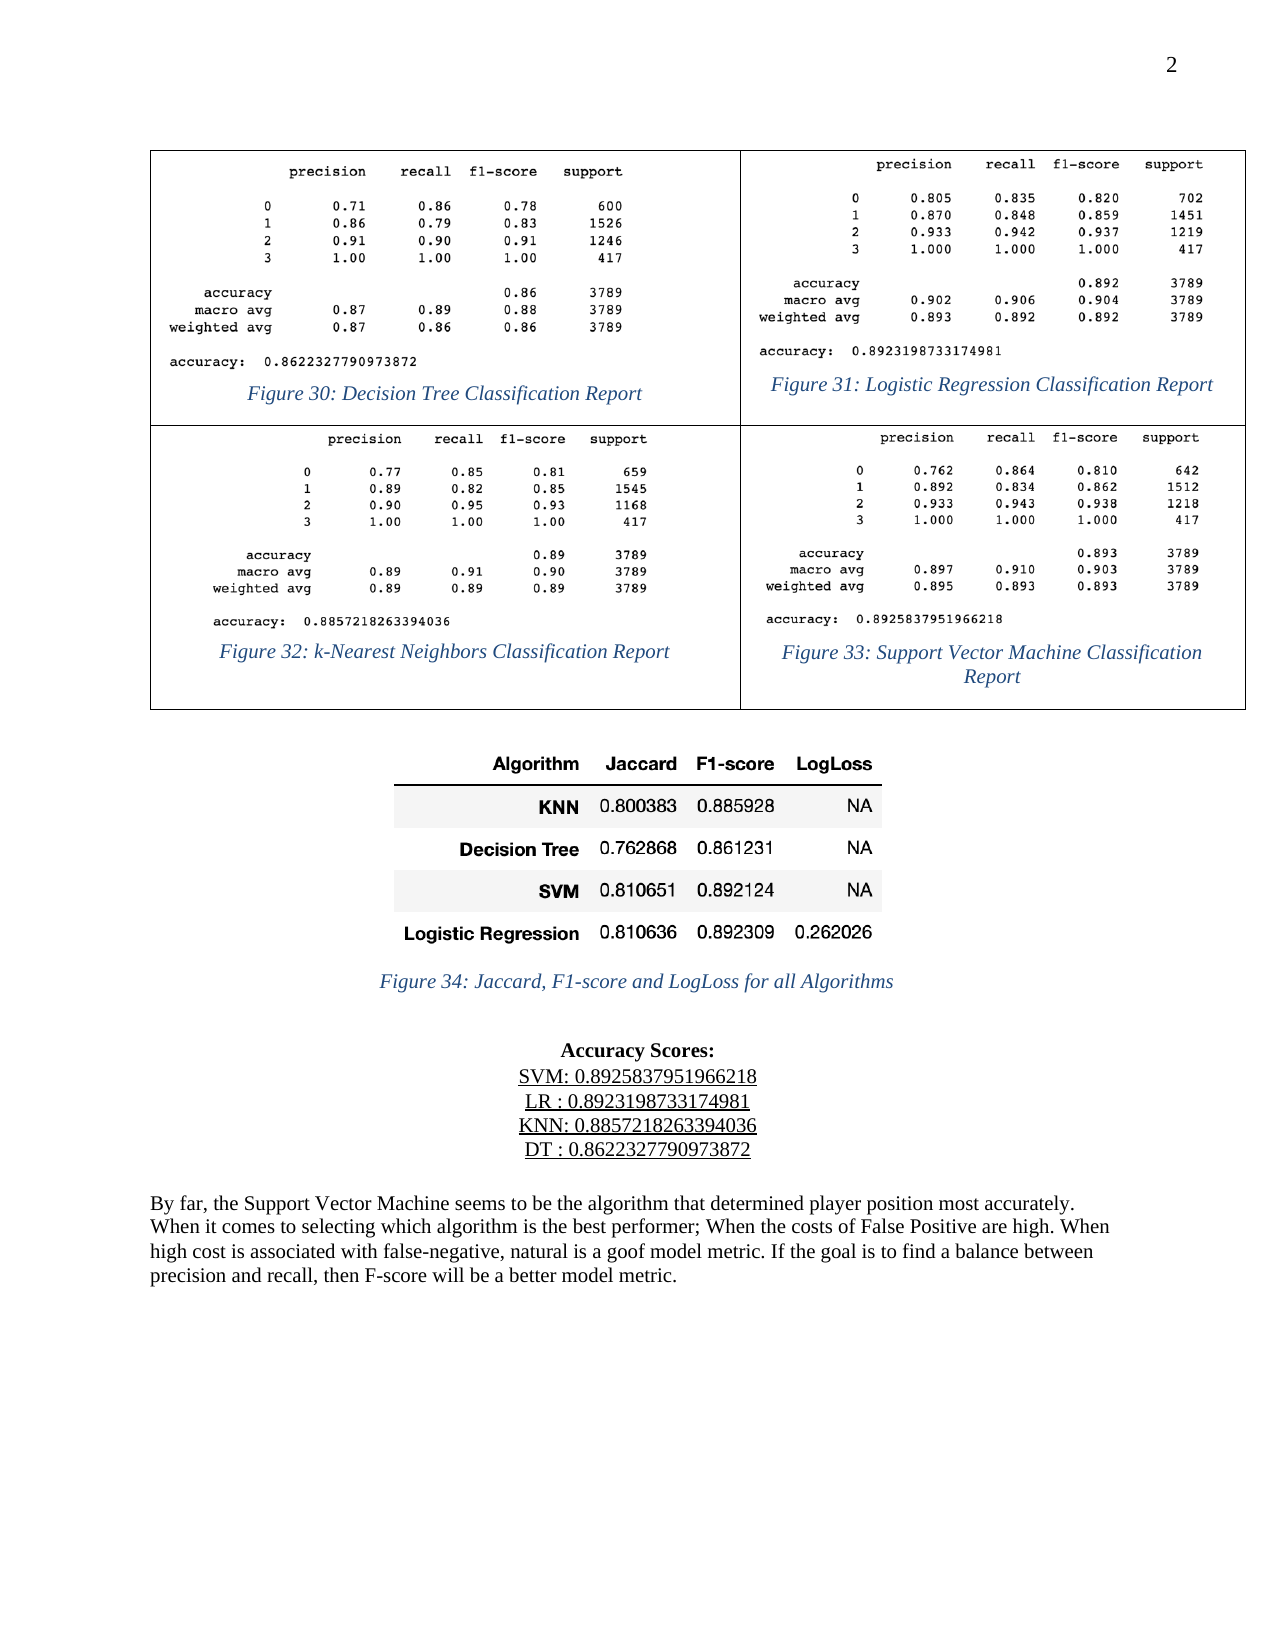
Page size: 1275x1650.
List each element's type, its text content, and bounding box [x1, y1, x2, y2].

picture [161, 158, 647, 380]
text Figure 34: Jaccard, F1-score and LogLoss for all Algorithms [150, 969, 1125, 993]
table_cell Figure 32: k-Nearest Neighbors Classification Report [151, 426, 740, 709]
picture [203, 426, 688, 639]
table_header Figure 31: Logistic Regression Classification Report [741, 151, 1245, 425]
table_cell Figure 33: Support Vector Machine Classification Report [741, 426, 1245, 709]
picture [375, 742, 900, 970]
picture [751, 426, 1237, 640]
picture [751, 151, 1237, 372]
table_cell SVM: 0.8925837951966218 LR : 0.8923198733174981 KNN: 0.8857218263394036 DT : 0.8622327790973872 [150, 1065, 1125, 1166]
table_header Accuracy Scores: [150, 1039, 1125, 1064]
table_header Figure 30: Decision Tree Classification Report [151, 151, 740, 425]
text By far, the Support Vector Machine seems to be the algorithm that determined player position most accurately. When it comes to selecting which algorithm is the best performer; When the costs of False Positive are high. When high cost is associated with false-negative, natural is a goof model metric. If the goal is to find a balance between precision and recall, then F-score will be a better model metric. [150, 1190, 1125, 1287]
